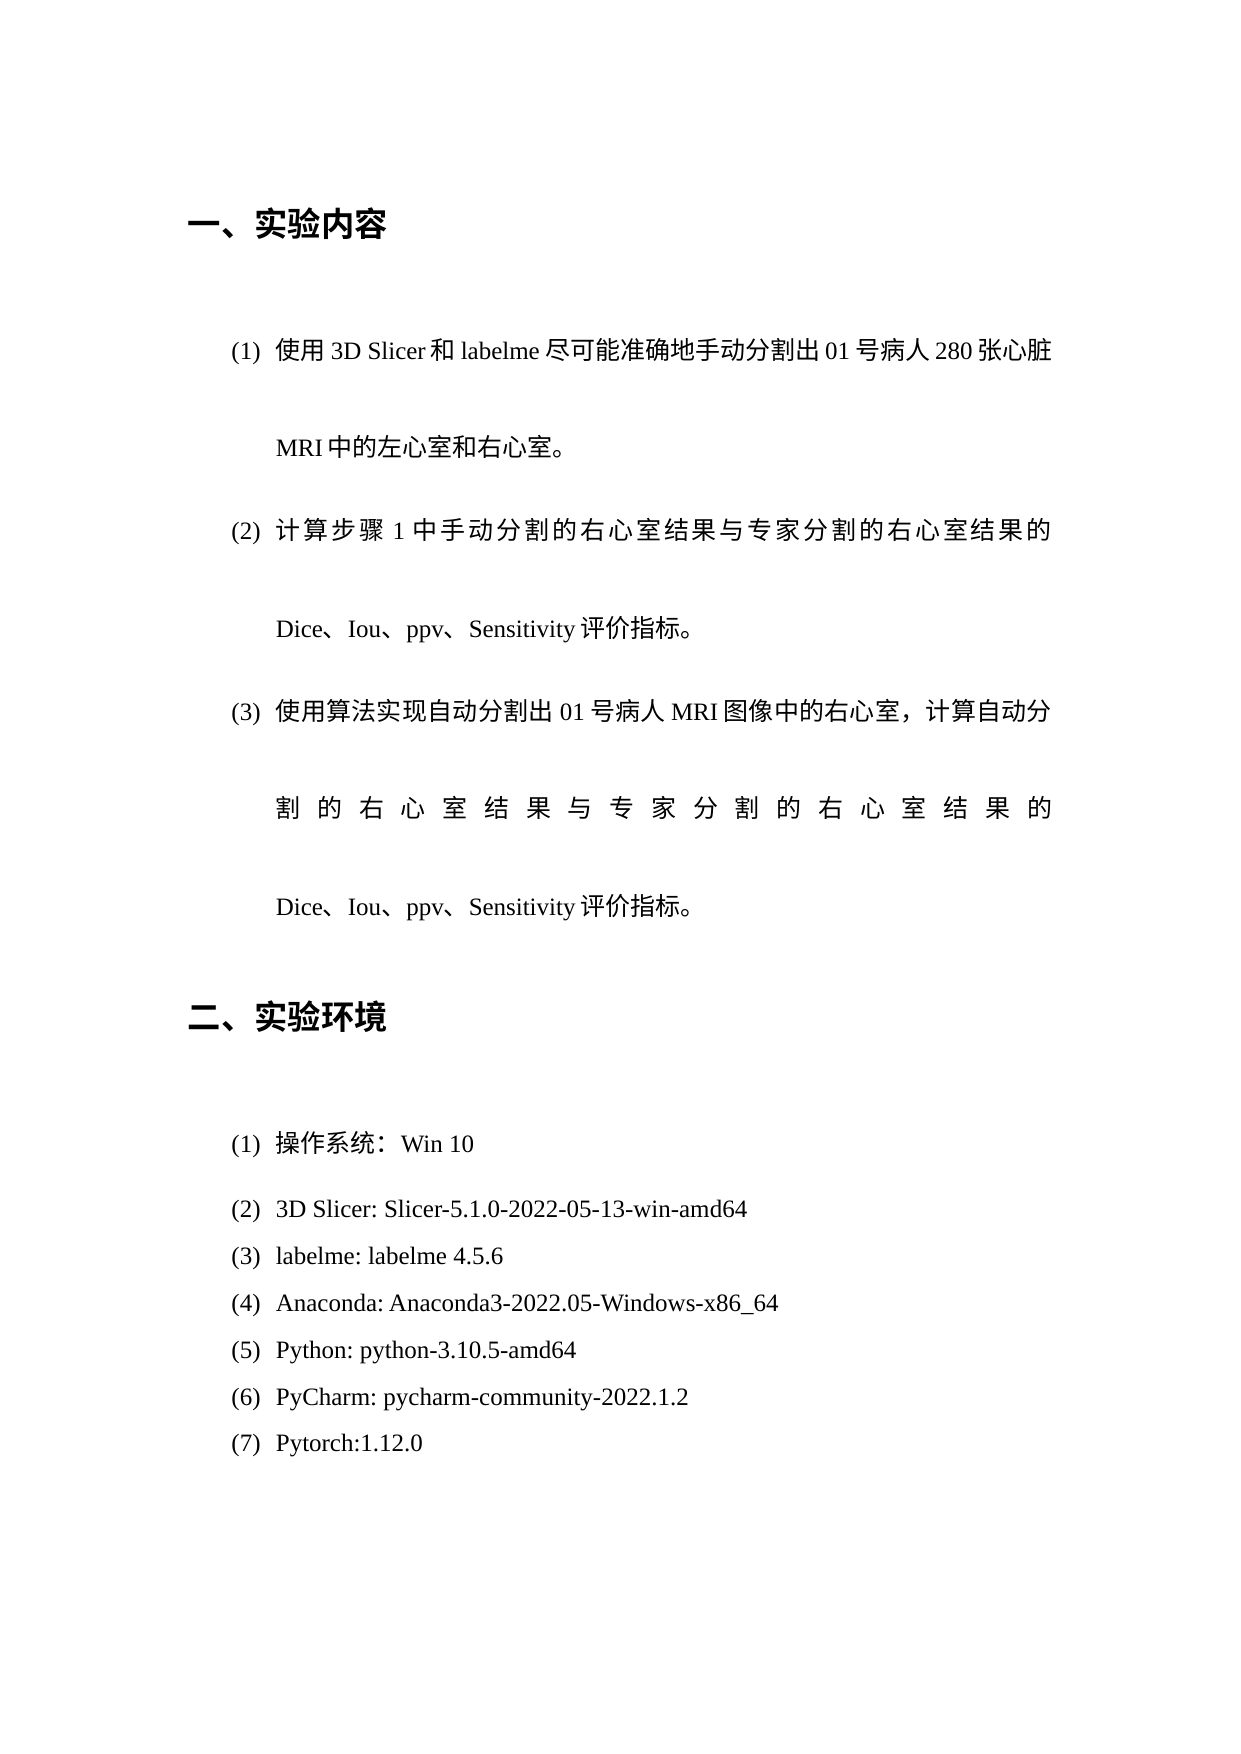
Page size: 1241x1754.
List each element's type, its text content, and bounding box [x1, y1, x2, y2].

list labelme: labelme 4.5.6 [231, 1239, 1053, 1272]
subtitle 实验环境 [187, 982, 1053, 1047]
list 使用算法实现自动分割出01号病人MRI图像中的右心室，计算自动分割的右心室结果与专家分割的右心室结果的Dice、Iou、ppv、Sensitivity评价指标。 [231, 677, 1053, 937]
list PyCharm: pycharm-community-2022.1.2 [231, 1380, 1053, 1412]
list 计算步骤1中手动分割的右心室结果与专家分割的右心室结果的Dice、Iou、ppv、Sensitivity评价指标。 [231, 496, 1053, 659]
list 操作系统：Win 10 [231, 1109, 1053, 1174]
list 使用3D Slicer和labelme尽可能准确地手动分割出01号病人280张心脏MRI中的左心室和右心室。 [231, 316, 1053, 478]
list Python: python-3.10.5-amd64 [231, 1333, 1053, 1365]
list Anaconda: Anaconda3-2022.05-Windows-x86_64 [231, 1286, 1053, 1318]
list Pytorch:1.12.0 [231, 1427, 1053, 1459]
subtitle 实验内容 [187, 189, 1053, 254]
list 3D Slicer: Slicer-5.1.0-2022-05-13-win-amd64 [231, 1192, 1053, 1225]
